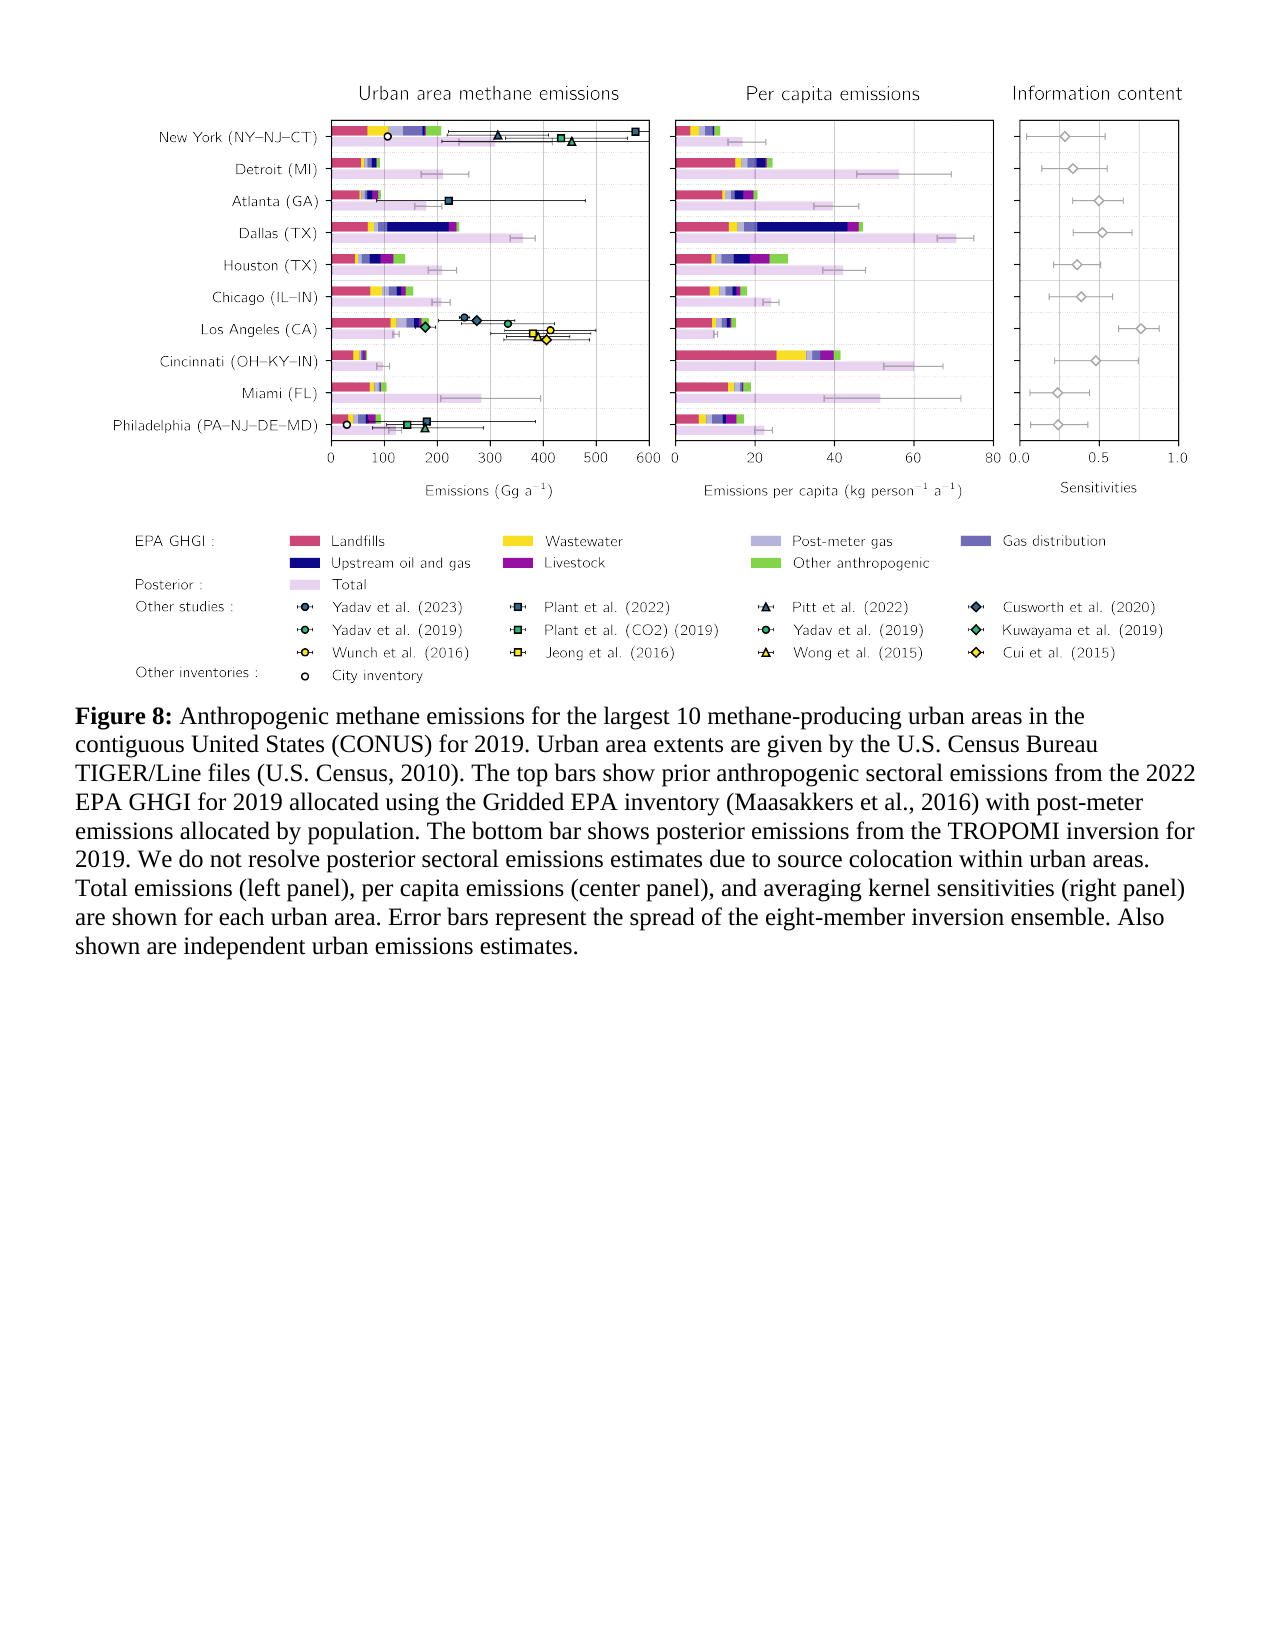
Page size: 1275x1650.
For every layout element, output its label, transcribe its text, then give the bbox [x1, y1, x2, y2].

text Figure 8: Anthropogenic methane emissions for the largest 10 methane-producing urban areas in the contiguous United States (CONUS) for 2019. Urban area extents are given by the U.S. Census Bureau TIGER/Line files (U.S. Census, 2010). The top bars show prior anthropogenic sectoral emissions from the 2022 EPA GHGI for 2019 allocated using the Gridded EPA inventory (Maasakkers et al., 2016) with post-meter emissions allocated by population. The bottom bar shows posterior emissions from the TROPOMI inversion for 2019. We do not resolve posterior sectoral emissions estimates due to source colocation within urban areas. Total emissions (left panel), per capita emissions (center panel), and averaging kernel sensitivities (right panel) are shown for each urban area. Error bars represent the spread of the eight-member inversion ensemble. Also shown are independent urban emissions estimates. [75, 701, 1200, 959]
picture [75, 75, 1200, 701]
